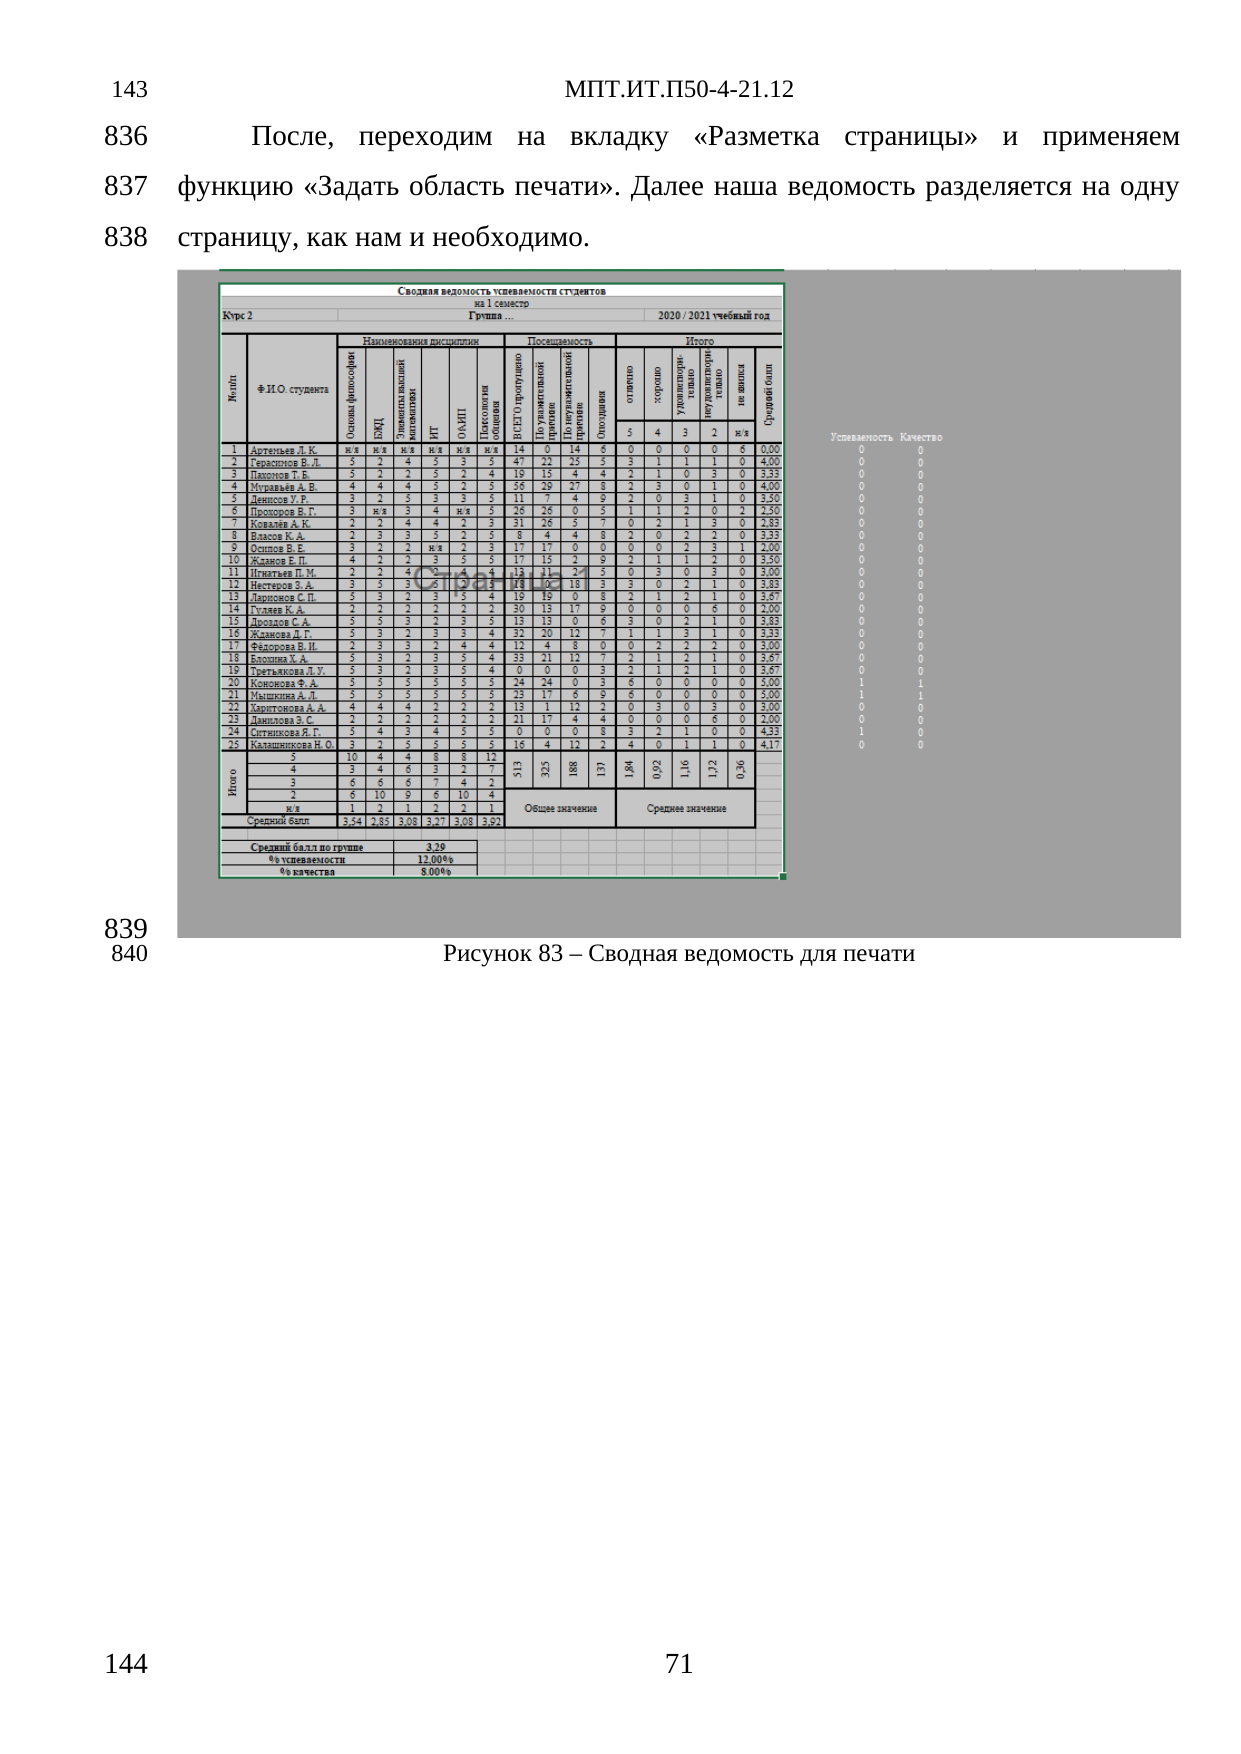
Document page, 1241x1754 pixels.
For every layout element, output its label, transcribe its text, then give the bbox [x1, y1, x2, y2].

text Рисунок 83 – Сводная ведомость для печати [177, 938, 1181, 967]
picture [177, 269, 1182, 938]
text После, переходим на вкладку «Разметка страницы» и применяем функцию «Задать область печати». Далее наша ведомость разделяется на одну страницу, как нам и необходимо. [177, 118, 1181, 252]
